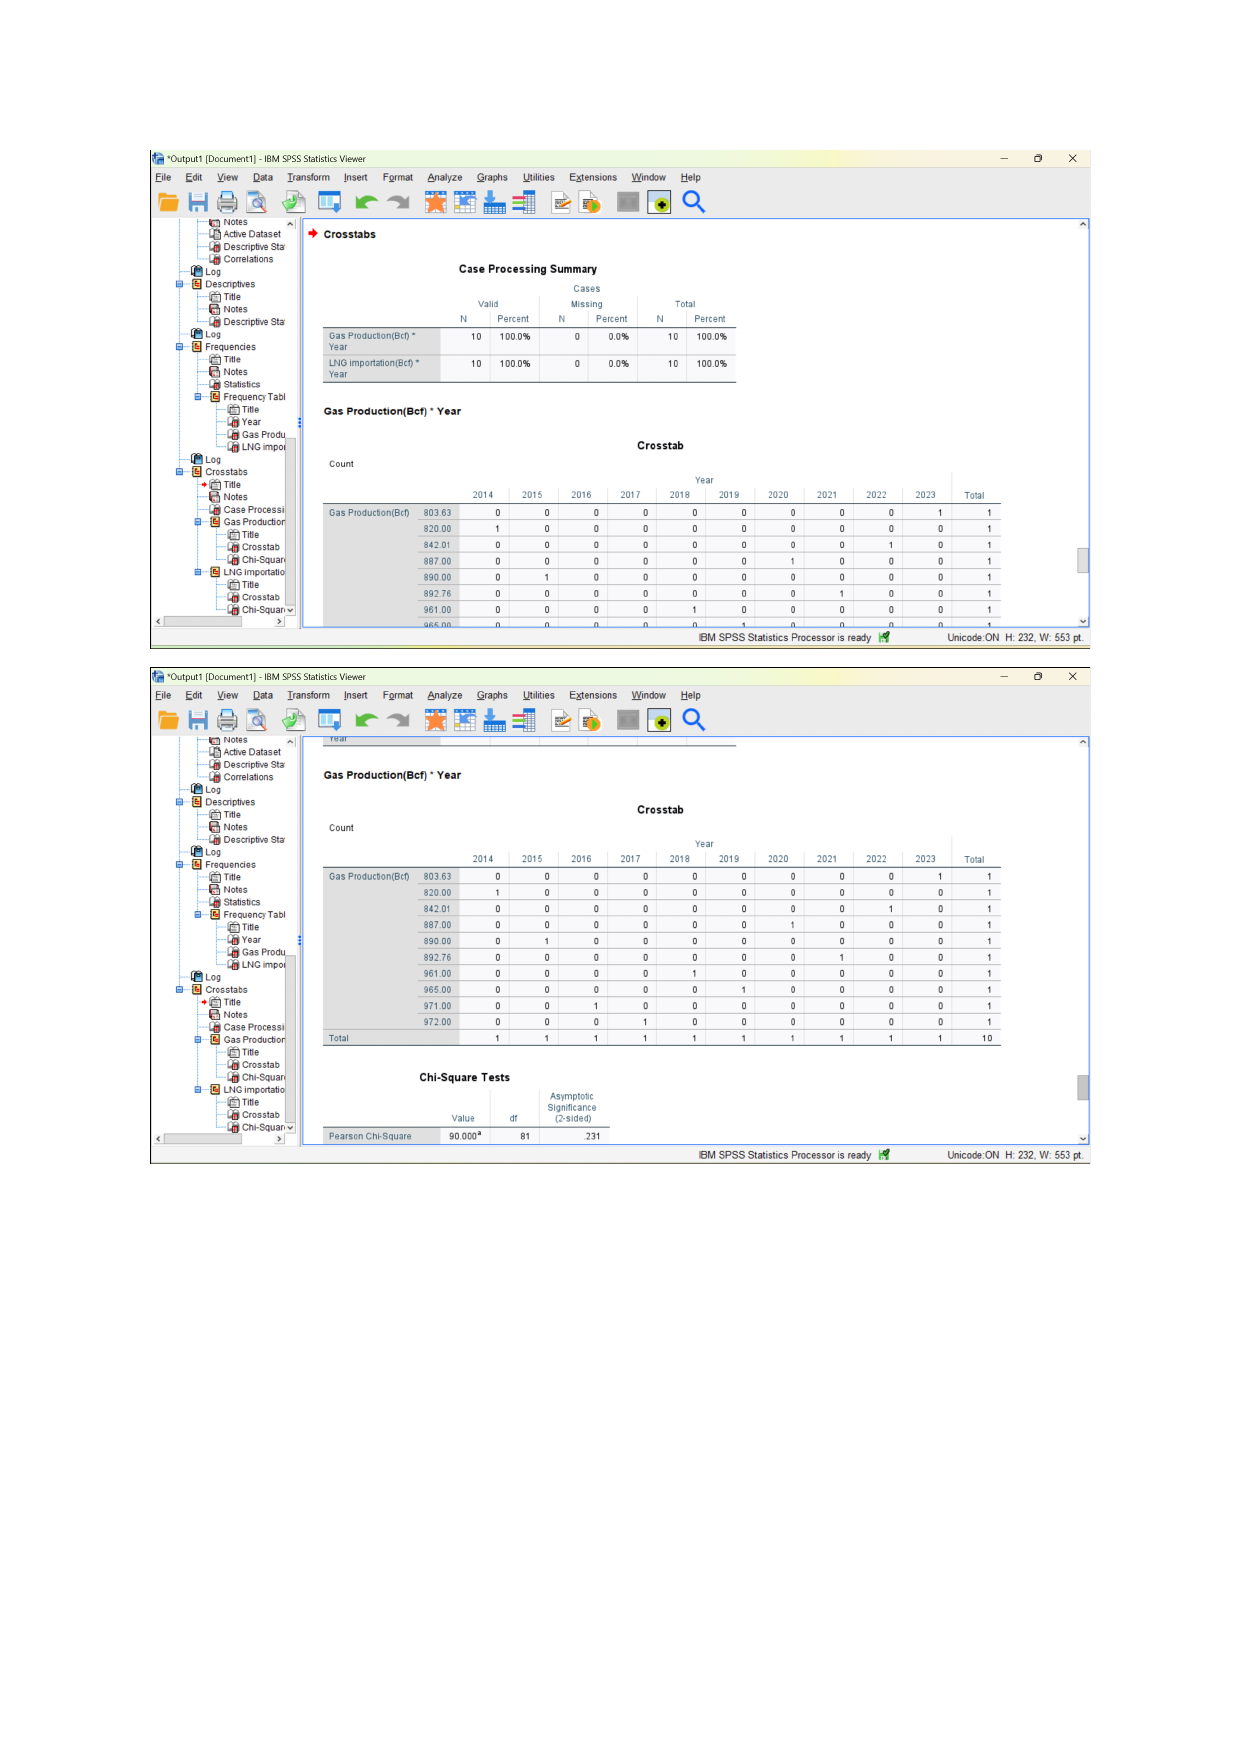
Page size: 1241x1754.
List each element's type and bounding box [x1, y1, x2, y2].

picture [150, 667, 1091, 1164]
picture [150, 150, 1091, 649]
